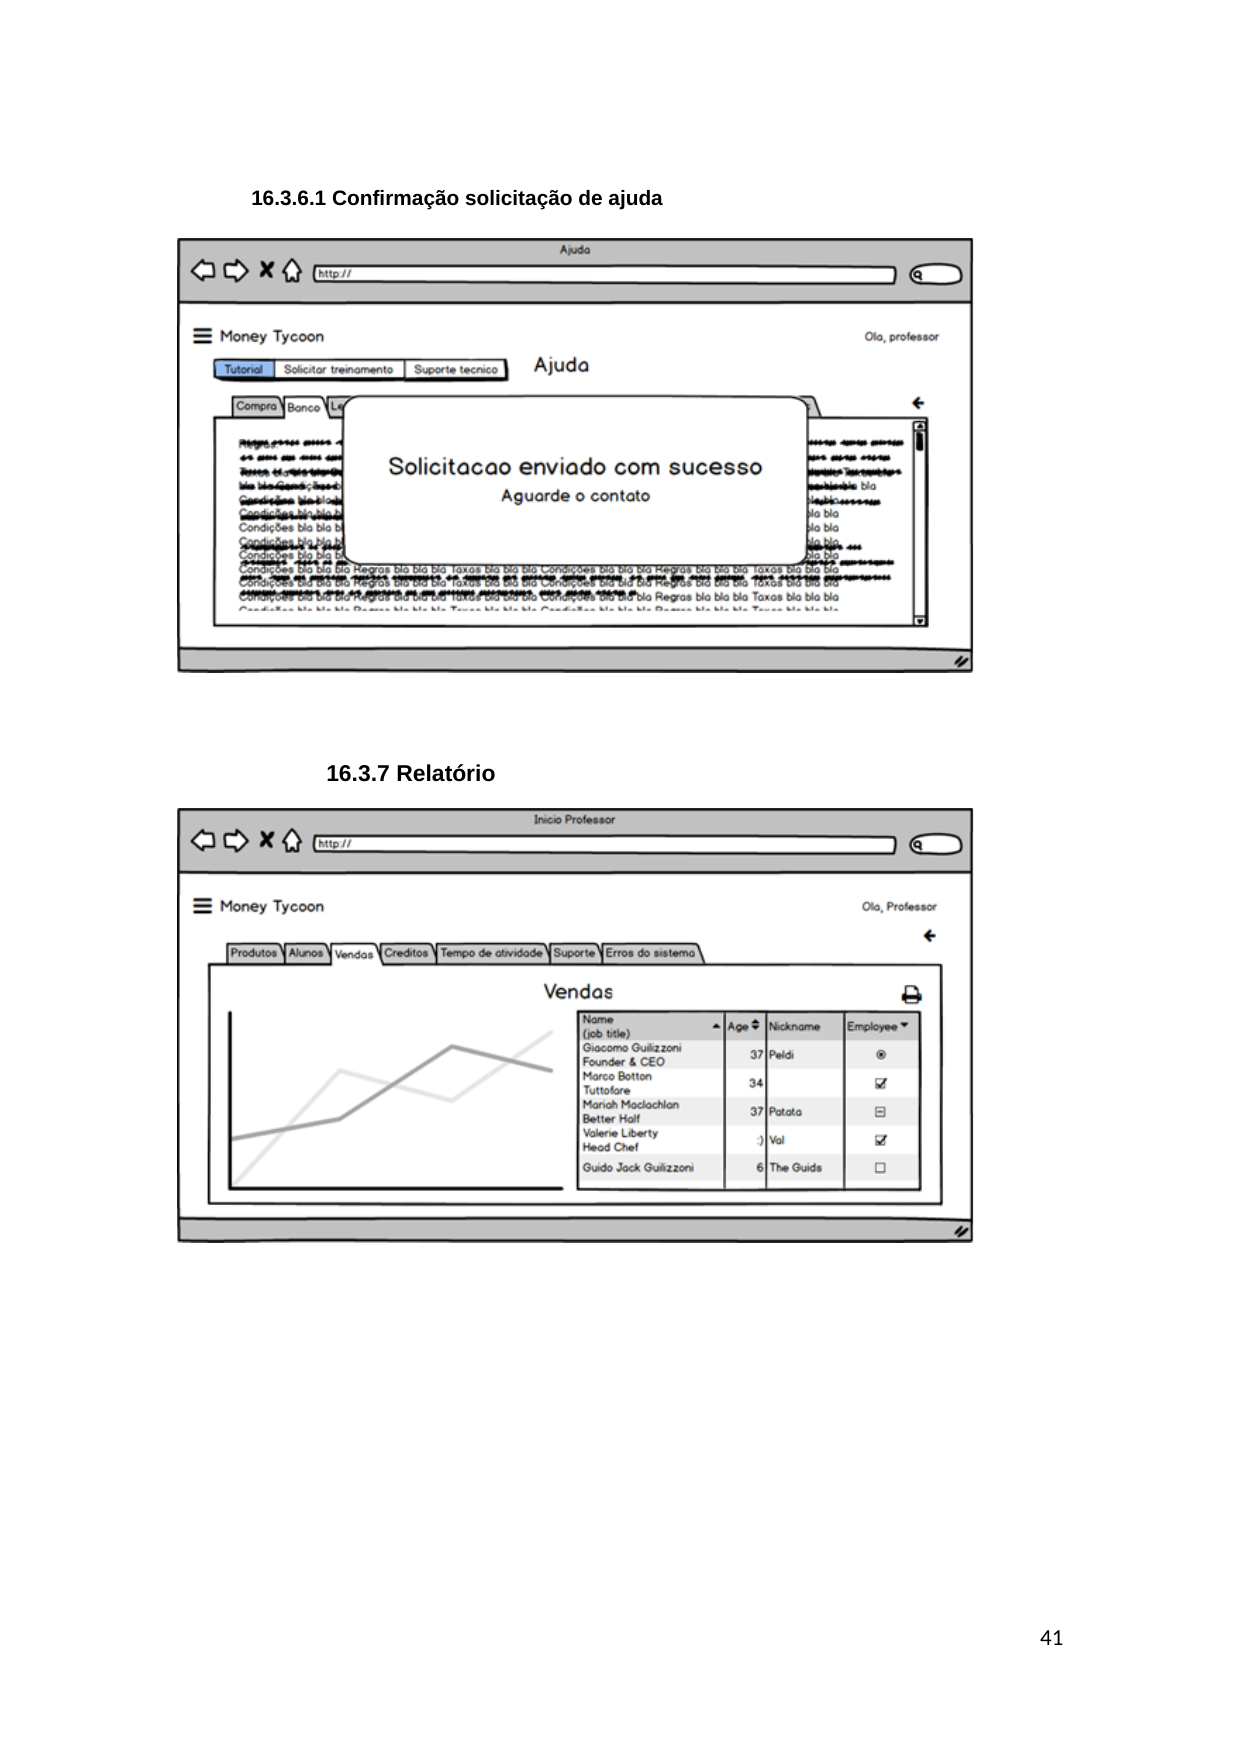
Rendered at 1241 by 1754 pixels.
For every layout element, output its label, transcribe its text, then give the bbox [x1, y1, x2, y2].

text 16.3.6.1 Confirmação solicitação de ajuda [177, 186, 1063, 209]
picture [177, 238, 974, 673]
picture [177, 808, 974, 1243]
text 16.3.7 Relatório [252, 760, 1063, 787]
